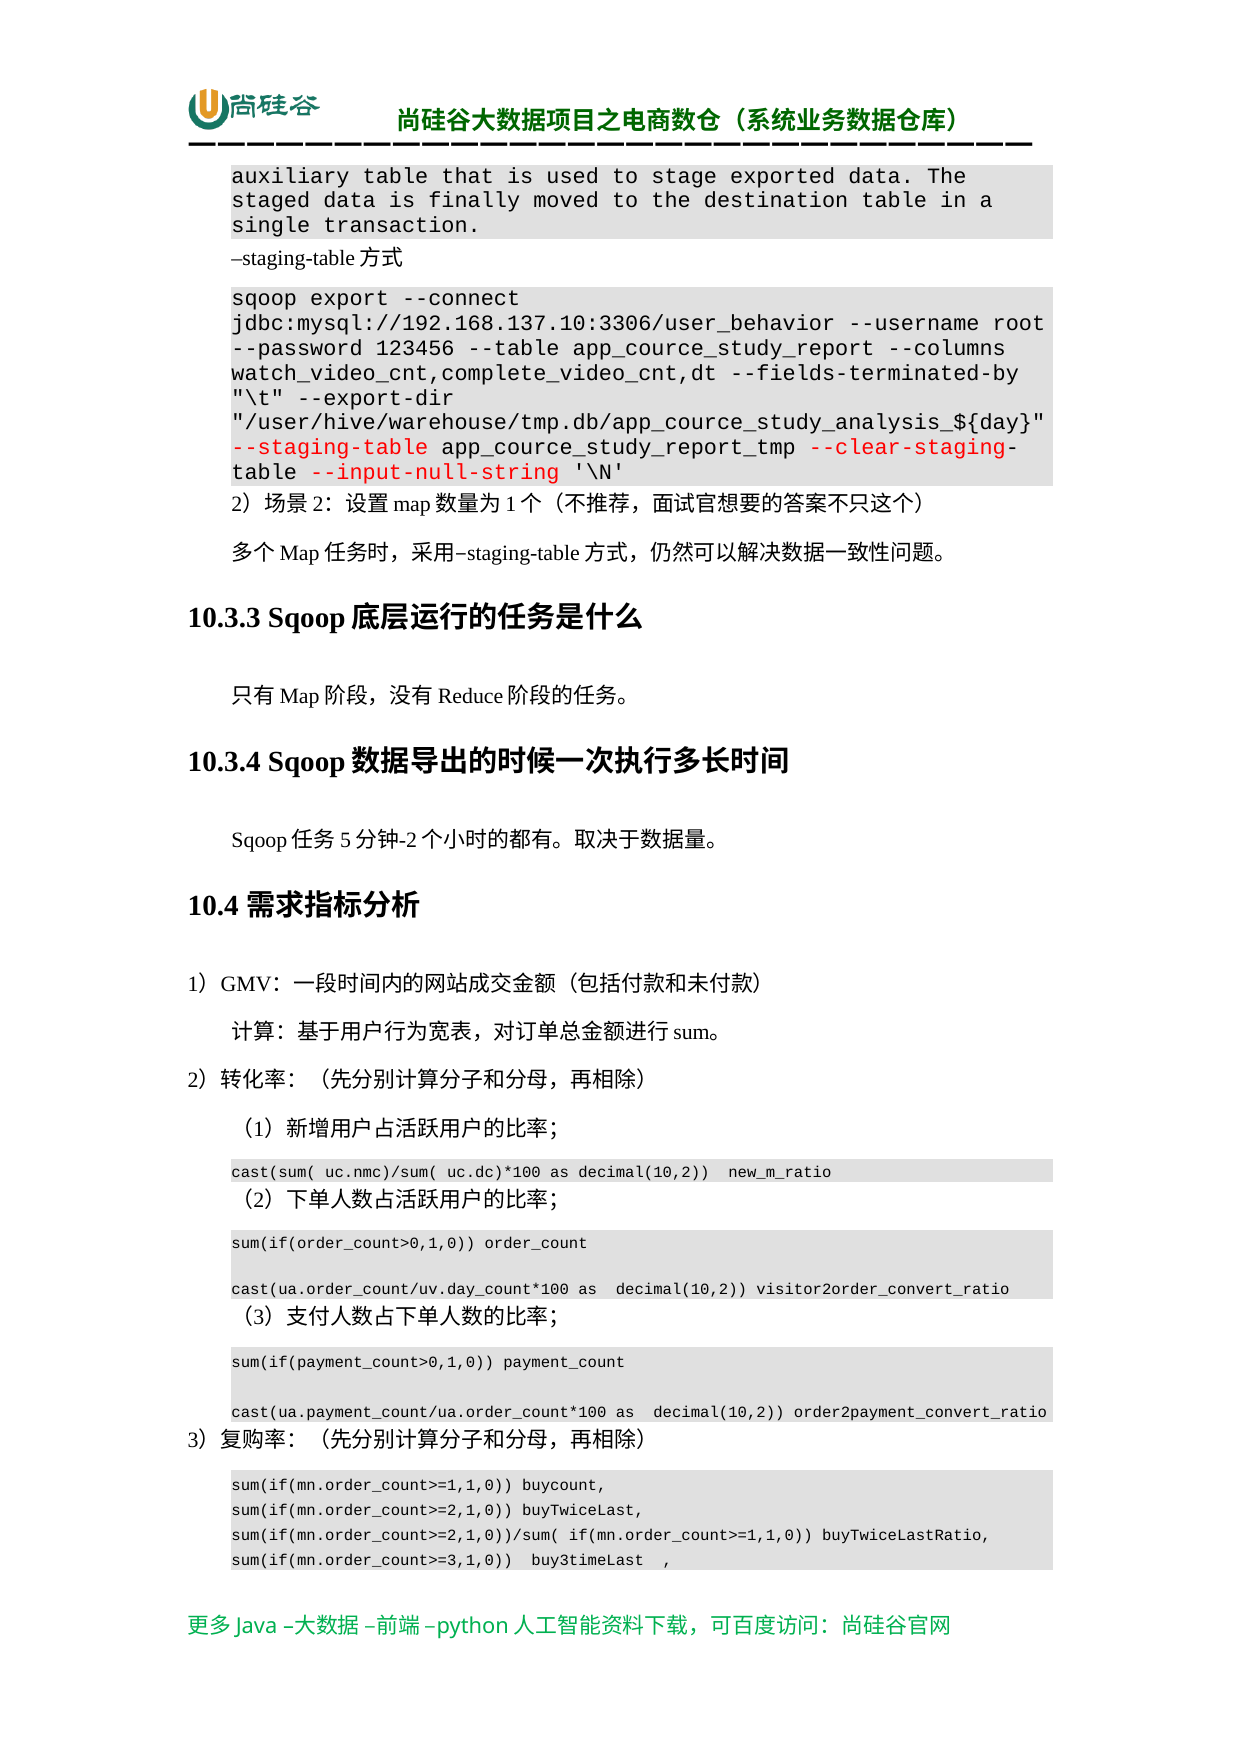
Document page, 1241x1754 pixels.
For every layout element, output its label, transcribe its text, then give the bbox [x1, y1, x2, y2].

text （3）支付人数占下单人数的比率； [187, 1299, 1053, 1331]
text sum(if(mn.order_count>=3,1,0)) buy3timeLast , [231, 1545, 1053, 1570]
text sum(if(payment_count>0,1,0)) payment_count [231, 1347, 1053, 1372]
text cast(sum( uc.nmc)/sum( uc.dc)*100 as decimal(10,2)) new_m_ratio [231, 1159, 1053, 1182]
text 3）复购率：（先分别计算分子和分母，再相除） [187, 1422, 1053, 1454]
text （1）新增用户占活跃用户的比率； [187, 1110, 1053, 1143]
text 多个Map任务时，采用–staging-table方式，仍然可以解决数据一致性问题。 [187, 534, 1053, 567]
text sum(if(mn.order_count>=2,1,0))/sum( if(mn.order_count>=1,1,0)) buyTwiceLastRatio, [231, 1520, 1053, 1545]
subtitle 10.4 需求指标分析 [187, 870, 1053, 935]
text 只有Map阶段，没有Reduce阶段的任务。 [187, 678, 1053, 710]
text sqoop export --connect jdbc:mysql://192.168.137.10:3306/user_behavior --username root --password 123456 --table app_cource_study_report --columns watch_video_cnt,complete_video_cnt,dt --fields-terminated-by "\t" --export-dir "/user/hive/warehouse/tmp.db/app_cource_study_analysis_${day}" --staging-table app_cource_study_report_tmp --clear-staging-table --input-null-string '\N' [231, 287, 1053, 486]
text cast(ua.order_count/uv.day_count*100 as decimal(10,2)) visitor2order_convert_ratio [231, 1276, 1053, 1299]
text sum(if(order_count>0,1,0)) order_count [231, 1230, 1053, 1253]
text 计算：基于用户行为宽表，对订单总金额进行sum。 [187, 1014, 1053, 1046]
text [231, 165, 1053, 239]
text –staging-table方式 [187, 239, 1053, 272]
text 2）转化率：（先分别计算分子和分母，再相除） [187, 1062, 1053, 1094]
text cast(ua.payment_count/ua.order_count*100 as decimal(10,2)) order2payment_convert_ratio [231, 1397, 1053, 1422]
text 2）场景2：设置map数量为1个（不推荐，面试官想要的答案不只这个） [187, 486, 1053, 518]
text sum(if(mn.order_count>=1,1,0)) buycount, [231, 1470, 1053, 1495]
subtitle 10.3.3 Sqoop底层运行的任务是什么 [187, 582, 1053, 647]
text Sqoop任务5分钟-2个小时的都有。取决于数据量。 [187, 822, 1053, 854]
subtitle 10.3.4 Sqoop数据导出的时候一次执行多长时间 [187, 726, 1053, 791]
text （2）下单人数占活跃用户的比率； [187, 1182, 1053, 1214]
picture [187, 88, 320, 130]
text sum(if(mn.order_count>=2,1,0)) buyTwiceLast, [231, 1495, 1053, 1520]
text 1）GMV：一段时间内的网站成交金额（包括付款和未付款） [187, 965, 1053, 998]
